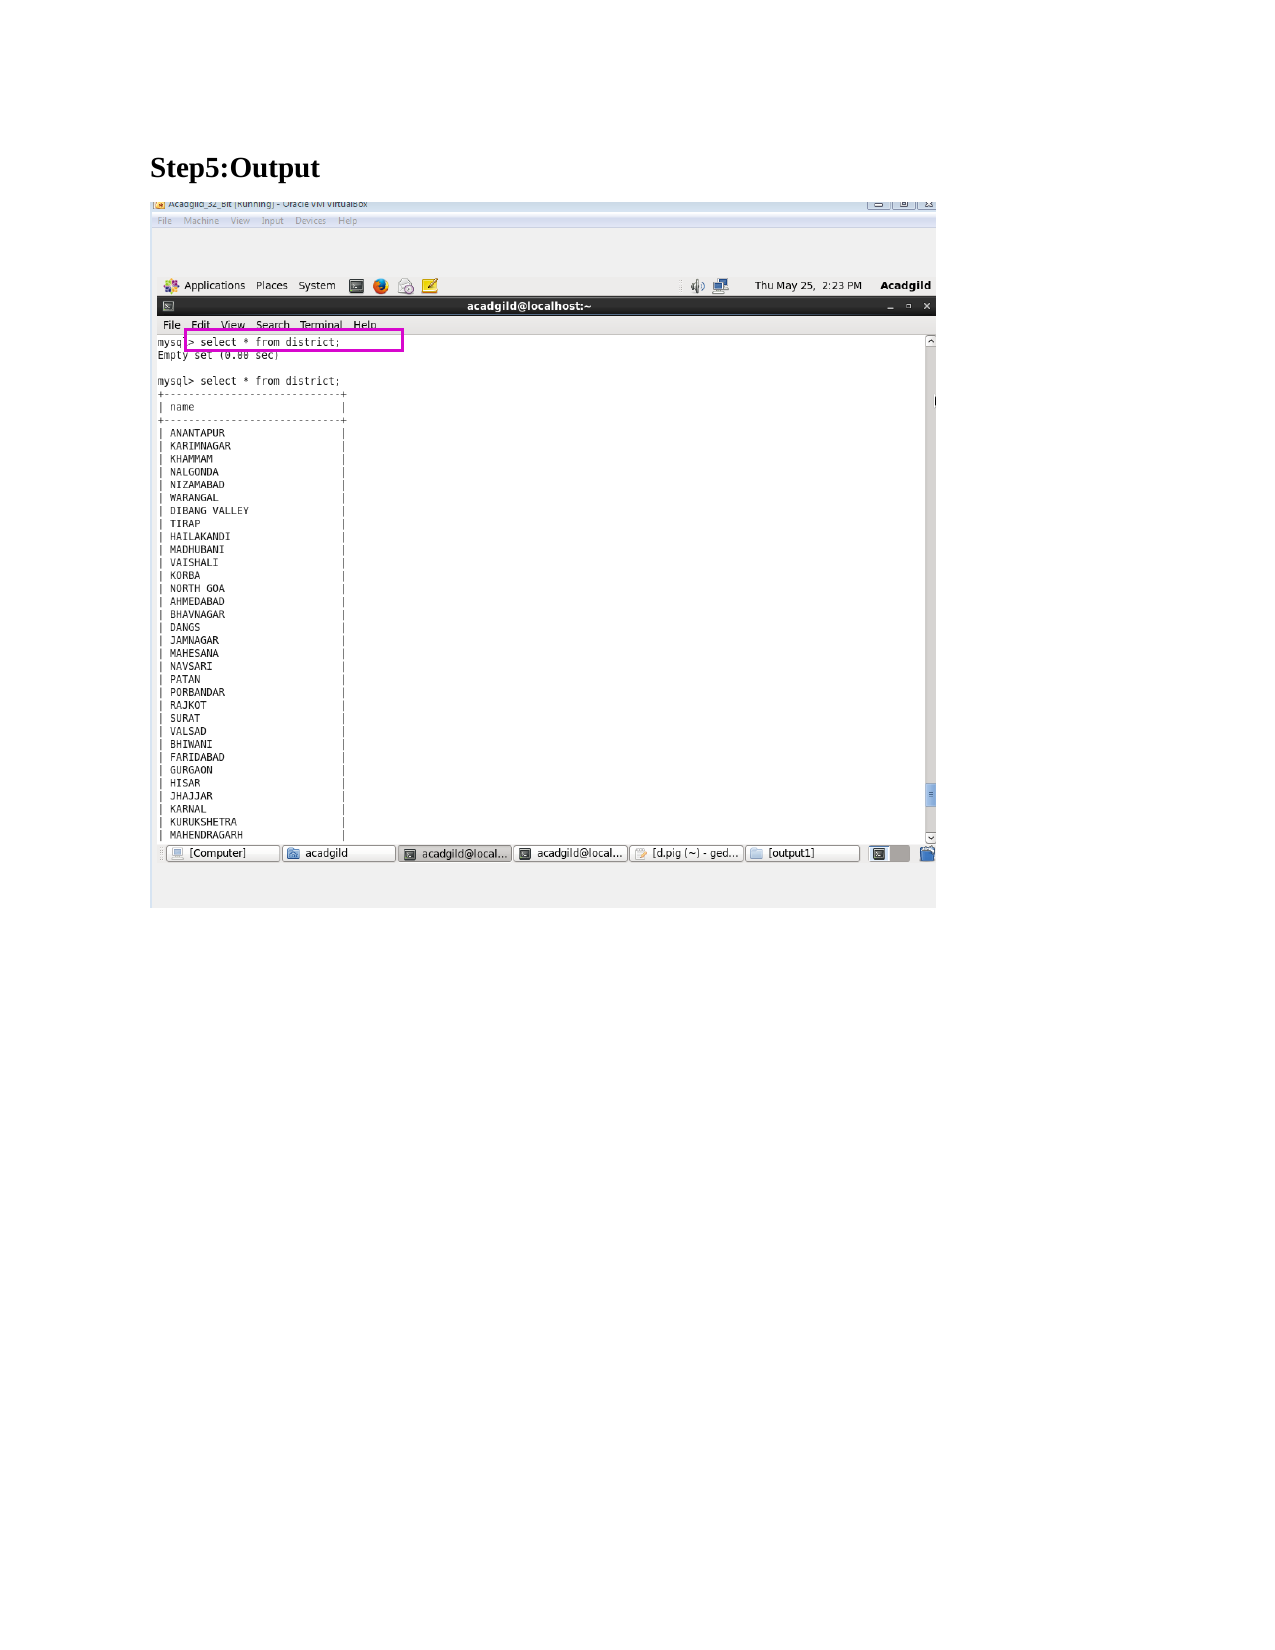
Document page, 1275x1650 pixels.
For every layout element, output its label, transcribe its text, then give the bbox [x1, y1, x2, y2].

picture [150, 202, 936, 908]
text Step5:Output [150, 150, 1125, 183]
